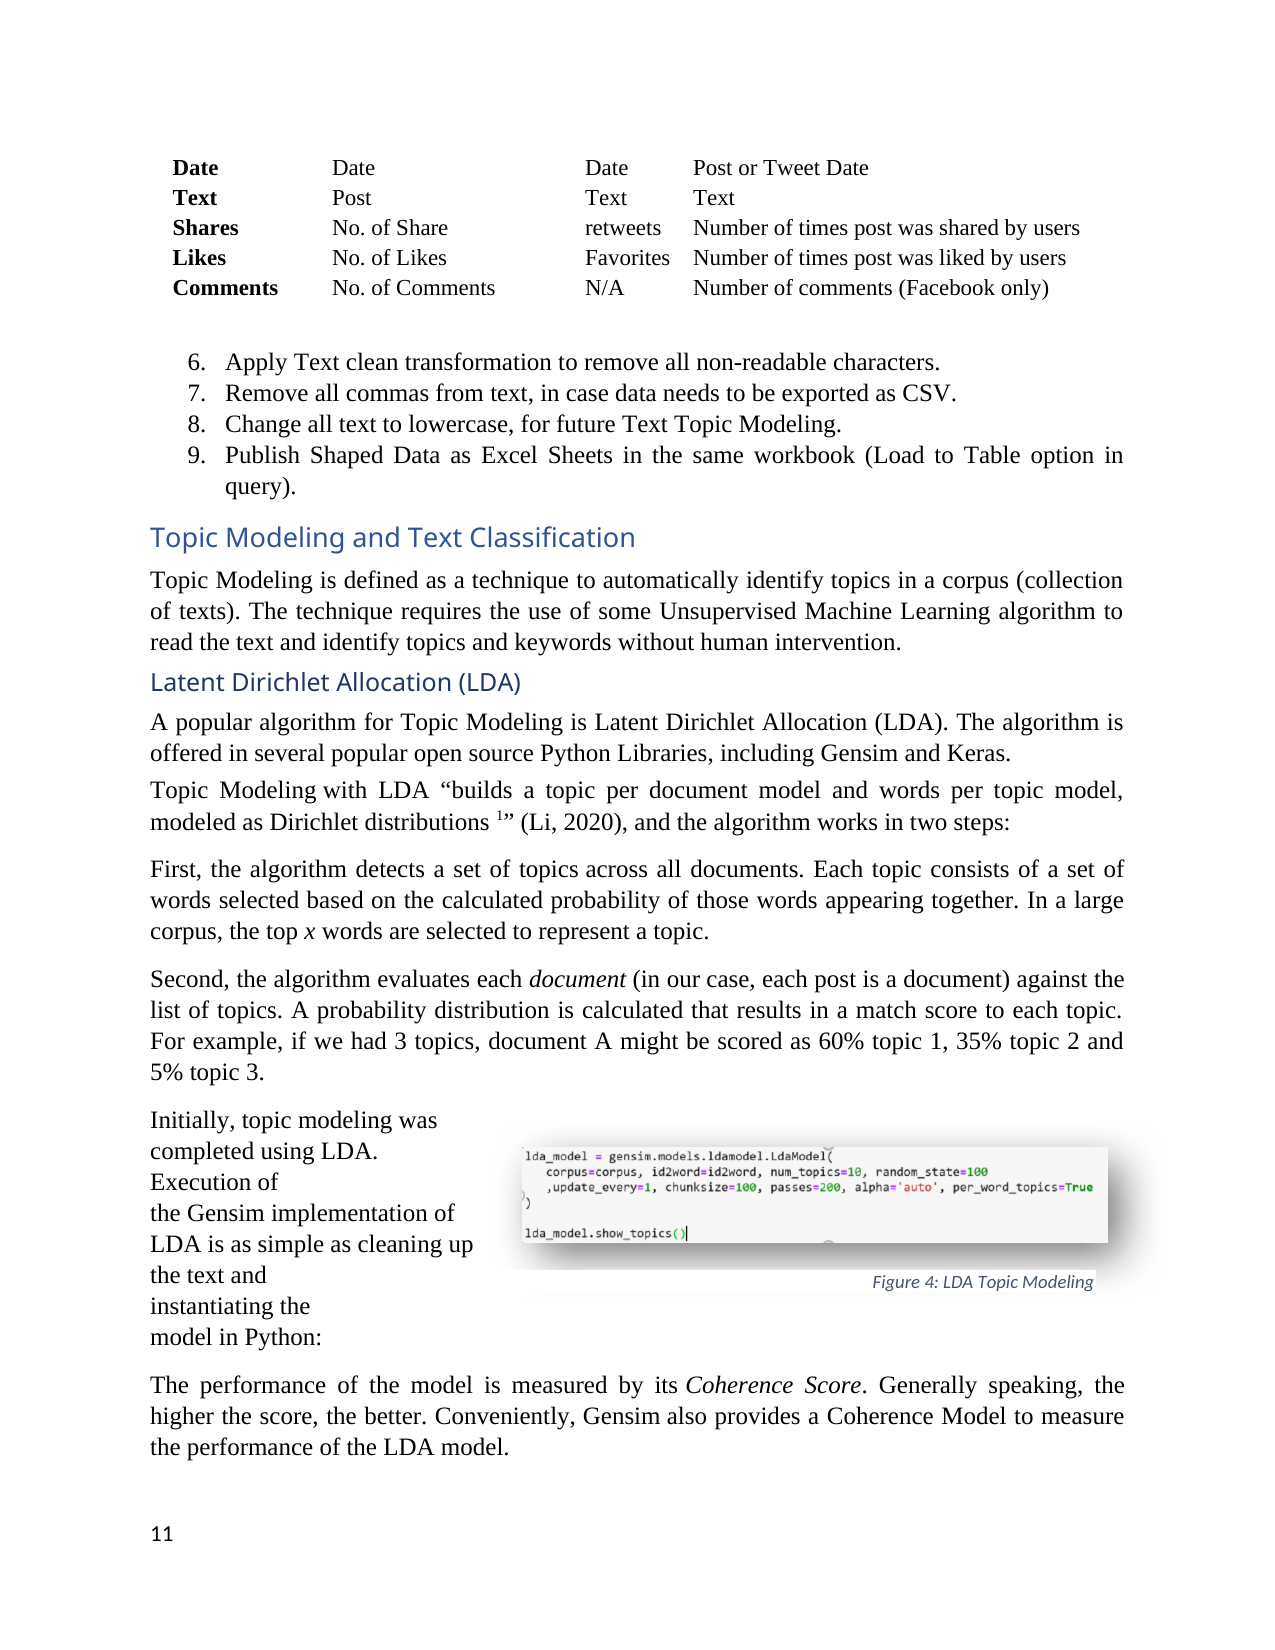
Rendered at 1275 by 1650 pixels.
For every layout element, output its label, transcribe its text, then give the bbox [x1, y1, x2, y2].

list Change all text to lowercase, for future Text Topic Modeling. [187, 409, 1125, 438]
table_cell Date [161, 150, 321, 180]
text The performance of the model is measured by its Coherence Score. Generally speaking, the higher the score, the better. Conveniently, Gensim also provides a Coherence Model to measure the performance of the LDA model. [150, 1370, 1125, 1461]
table_cell Number of times post was liked by users [682, 240, 1146, 270]
text Topic Modeling is defined as a technique to automatically identify topics in a corpus (collection of texts). The technique requires the use of some Unsupervised Machine Learning algorithm to read the text and identify topics and keywords without human intervention. [150, 565, 1125, 656]
list Apply Text clean transformation to remove all non-readable characters. [187, 347, 1125, 376]
list Remove all commas from text, in case data needs to be exported as CSV. [187, 378, 1125, 407]
table_cell Text [682, 180, 1146, 210]
table_cell Date [574, 150, 682, 180]
table_cell Post or Tweet Date [682, 150, 1146, 180]
table_cell Text [574, 180, 682, 210]
table_cell Favorites [574, 240, 682, 270]
subtitle Latent Dirichlet Allocation (LDA) [150, 664, 1125, 698]
table_cell No. of Comments [321, 270, 574, 300]
table_cell Post [321, 180, 574, 210]
text First, the algorithm detects a set of topics across all documents. Each topic consists of a set of words selected based on the calculated probability of those words appearing together. In a large corpus, the top x words are selected to represent a topic. [150, 854, 1125, 945]
table_cell No. of Likes [321, 240, 574, 270]
text Topic Modeling with LDA “builds a topic per document model and words per topic model, modeled as Dirichlet distributions 1” (Li, 2020), and the algorithm works in two steps: [150, 776, 1125, 835]
table_cell Text [161, 180, 321, 210]
text A popular algorithm for Topic Modeling is Latent Dirichlet Allocation (LDA). The algorithm is offered in several popular open source Python Libraries, including Gensim and Keras. [150, 707, 1125, 767]
table_cell retweets [574, 210, 682, 240]
text Second, the algorithm evaluates each document (in our case, each post is a document) against the list of topics. A probability distribution is calculated that results in a match score to each topic. For example, if we had 3 topics, document A might be scored as 60% topic 1, 35% topic 2 and 5% topic 3. [150, 964, 1125, 1086]
table_cell N/A [574, 270, 682, 300]
table_cell Date [321, 150, 574, 180]
table_cell No. of Share [321, 210, 574, 240]
list Publish Shaped Data as Excel Sheets in the same workbook (Load to Table option in query). [187, 440, 1125, 500]
subtitle Topic Modeling and Text Classification [150, 519, 1125, 556]
table_cell Likes [161, 240, 321, 270]
table_cell Comments [161, 270, 321, 300]
table_cell Number of times post was shared by users [682, 210, 1146, 240]
table_cell Shares [161, 210, 321, 240]
text Initially, topic modeling was completed using LDA. Execution of the Gensim implementation of LDA is as simple as cleaning up the text and instantiating the model in Python: [150, 1105, 1125, 1351]
table_cell Number of comments (Facebook only) [682, 270, 1146, 300]
